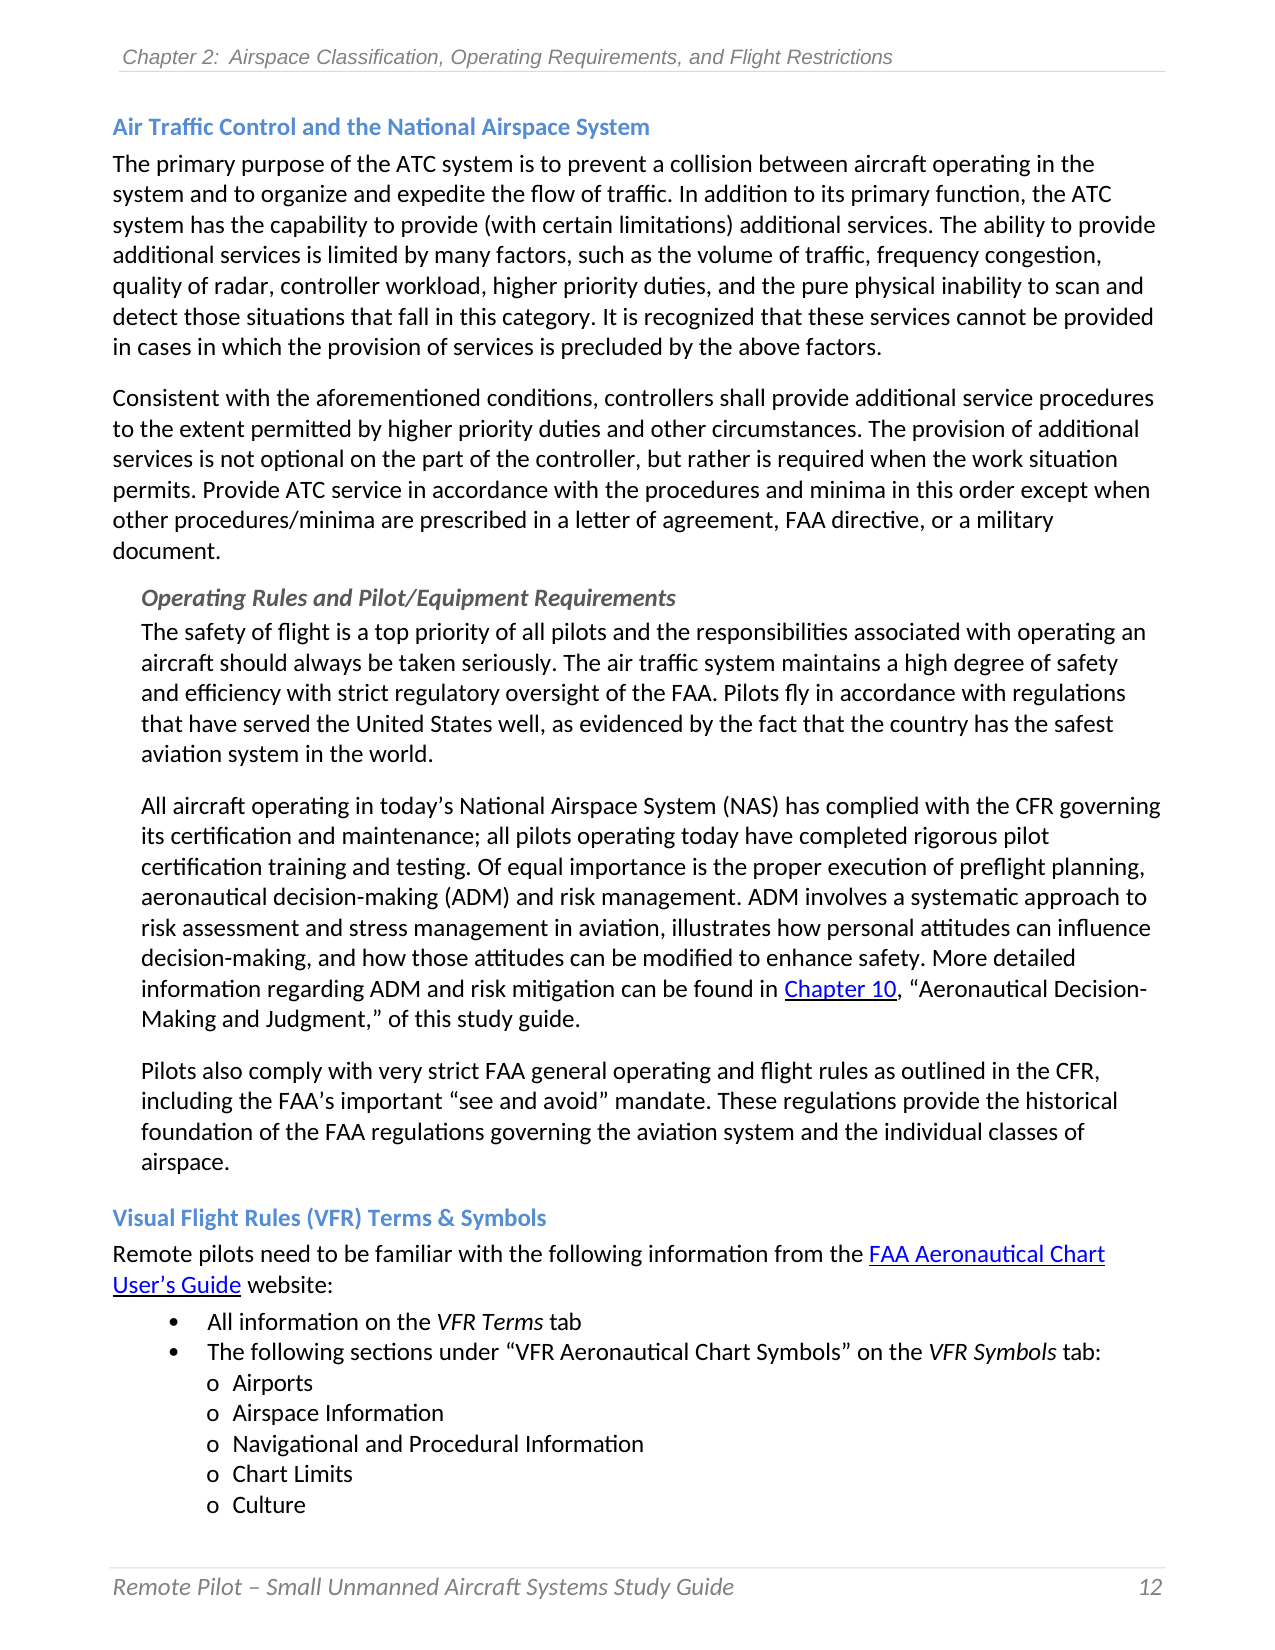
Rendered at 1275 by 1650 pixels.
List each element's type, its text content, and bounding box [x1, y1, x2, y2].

text All aircraft operating in today’s National Airspace System (NAS) has complied with the CFR governing its certification and maintenance; all pilots operating today have completed rigorous pilot certification training and testing. Of equal importance is the proper execution of preflight planning, aeronautical decision-making (ADM) and risk management. ADM involves a systematic approach to risk assessment and stress management in aviation, illustrates how personal attitudes can influence decision-making, and how those attitudes can be modified to enhance safety. More detailed information regarding ADM and risk mitigation can be found in Chapter 10, “Aeronautical Decision- Making and Judgment,” of this study guide. [141, 790, 1162, 1034]
list Navigational and Procedural Information [206, 1428, 1252, 1459]
text The primary purpose of the ATC system is to prevent a collision between aircraft operating in the system and to organize and expedite the flow of traffic. In addition to its primary function, the ATC system has the capability to provide (with certain limitations) additional services. The ability to provide additional services is limited by many factors, such as the volume of traffic, frequency congestion, quality of radar, controller workload, higher priority duties, and the pure physical inability to scan and detect those situations that fall in this category. It is recognized that these services cannot be provided in cases in which the provision of services is precluded by the above factors. [112, 148, 1157, 362]
list The following sections under “VFR Aeronautical Chart Symbols” on the VFR Symbols tab: [169, 1336, 1252, 1367]
list Culture [206, 1489, 1252, 1520]
subtitle Operating Rules and Pilot/Equipment Requirements [141, 582, 1252, 612]
text Pilots also comply with very strict FAA general operating and flight rules as outlined in the CFR, including the FAA’s important “see and avoid” mandate. These regulations provide the historical foundation of the FAA regulations governing the aviation system and the individual classes of airspace. [141, 1055, 1157, 1177]
list Airports [206, 1367, 1252, 1397]
text Consistent with the aforementioned conditions, controllers shall provide additional service procedures to the extent permitted by higher priority duties and other circumstances. The provision of additional services is not optional on the part of the controller, but rather is required when the work situation permits. Provide ATC service in accordance with the procedures and minima in this order except when other procedures/minima are prescribed in a letter of agreement, FAA directive, or a military document. [112, 382, 1157, 566]
text The safety of flight is a top priority of all pilots and the responsibilities associated with operating an aircraft should always be taken seriously. The air traffic system maintains a high degree of safety and efficiency with strict regulatory oversight of the FAA. Pilots fly in accordance with regulations that have served the United States well, as evidenced by the fact that the country has the safest aviation system in the world. [141, 616, 1154, 769]
list Airspace Information [206, 1398, 1252, 1428]
list All information on the VFR Terms tab [169, 1306, 1252, 1336]
subtitle Visual Flight Rules (VFR) Terms & Symbols [112, 1202, 1252, 1232]
text Remote pilots need to be familiar with the following information from the FAA Aeronautical Chart User’s Guide website: [112, 1239, 1157, 1300]
list Chart Limits [206, 1459, 1252, 1489]
subtitle Air Traffic Control and the National Airspace System [112, 111, 1252, 142]
